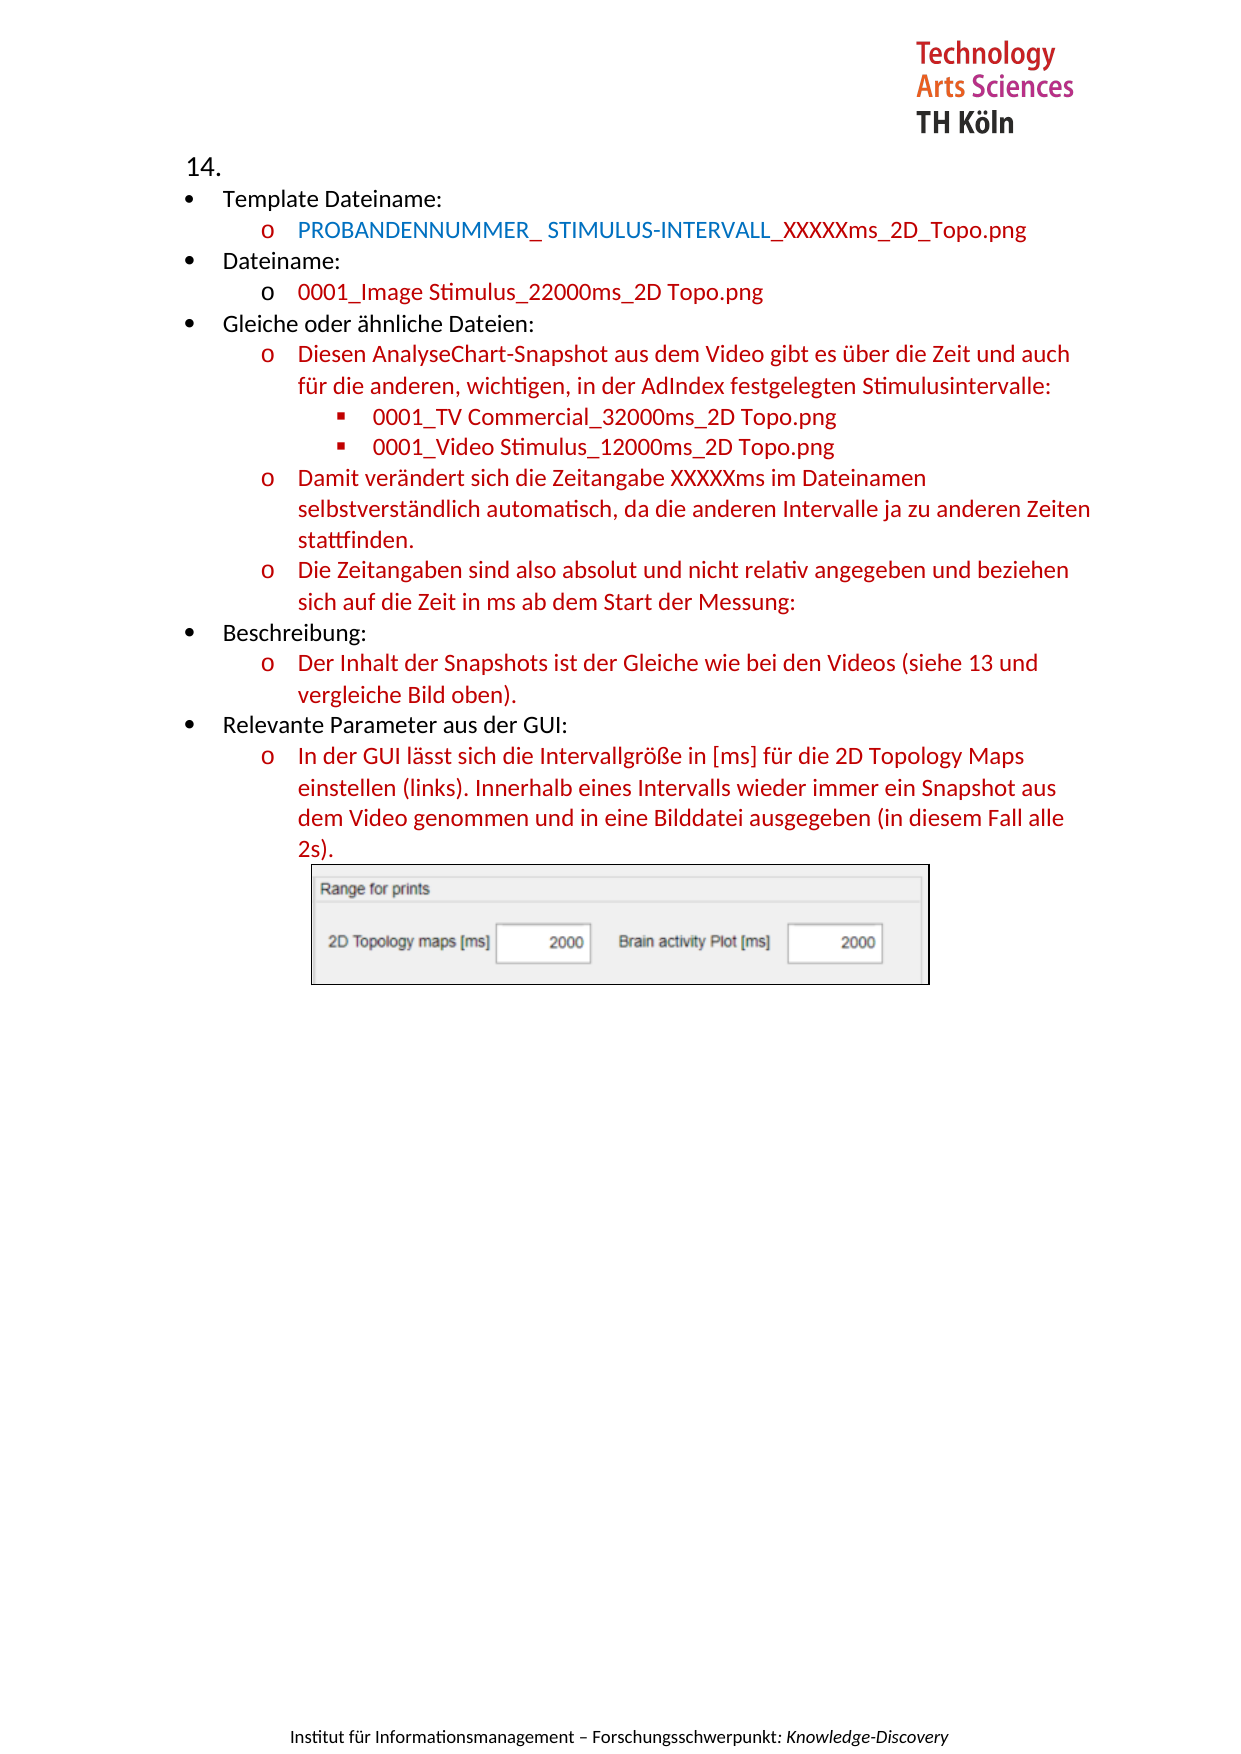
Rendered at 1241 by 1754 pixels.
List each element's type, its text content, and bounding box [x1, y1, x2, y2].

list Damit verändert sich die Zeitangabe XXXXXms im Dateinamen selbstverständlich automatisch, da die anderen Intervalle ja zu anderen Zeiten stattfinden. [260, 462, 1093, 554]
list In der GUI lässt sich die Intervallgröße in [ms] für die 2D Topology Maps einstellen (links). Innerhalb eines Intervalls wieder immer ein Snapshot aus dem Video genommen und in eine Bilddatei ausgegeben (in diesem Fall alle 2s). [260, 740, 1093, 863]
list 0001_TV Commercial_32000ms_2D Topo.png [335, 401, 1093, 431]
picture [312, 865, 928, 984]
list 0001_Image Stimulus_22000ms_2D Topo.png [260, 276, 1093, 308]
list Die Zeitangaben sind also absolut und nicht relativ angegeben und beziehen sich auf die Zeit in ms ab dem Start der Messung: [260, 554, 1093, 617]
list Beschreibung: [185, 617, 1093, 647]
list 14. [185, 148, 1093, 183]
list Relevante Parameter aus der GUI: [185, 709, 1093, 740]
list Der Inhalt der Snapshots ist der Gleiche wie bei den Videos (siehe 13 und vergleiche Bild oben). [260, 647, 1093, 709]
list Template Dateiname: [185, 183, 1093, 214]
list Gleiche oder ähnliche Dateien: [185, 308, 1093, 338]
picture [916, 35, 1087, 144]
list 0001_Video Stimulus_12000ms_2D Topo.png [335, 431, 1093, 462]
list Diesen AnalyseChart-Snapshot aus dem Video gibt es über die Zeit und auch für die anderen, wichtigen, in der AdIndex festgelegten Stimulusintervalle: [260, 338, 1093, 401]
list Dateiname: [185, 246, 1093, 276]
list PROBANDENNUMMER_ STIMULUS-INTERVALL_XXXXXms_2D_Topo.png [260, 214, 1093, 246]
